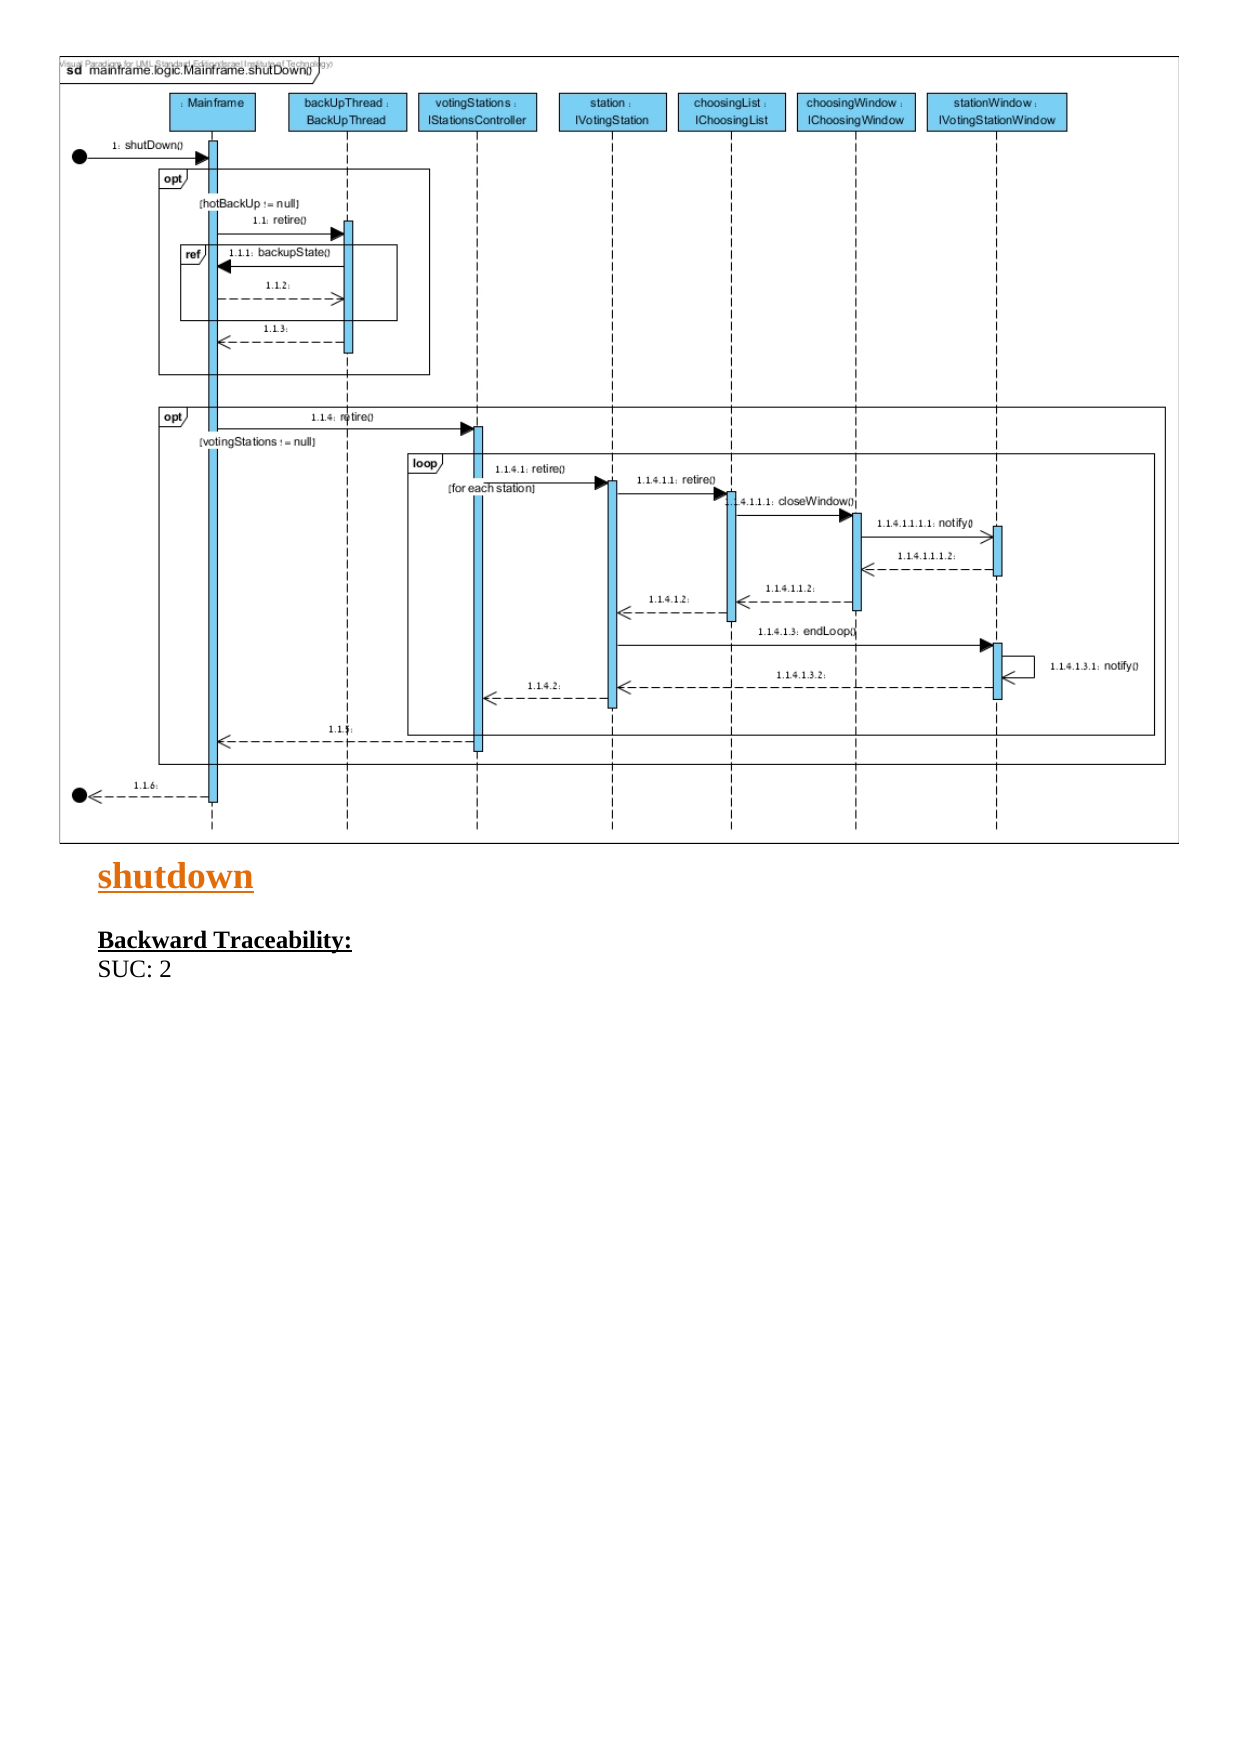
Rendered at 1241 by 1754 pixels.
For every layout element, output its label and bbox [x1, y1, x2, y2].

picture [59, 56, 1179, 844]
